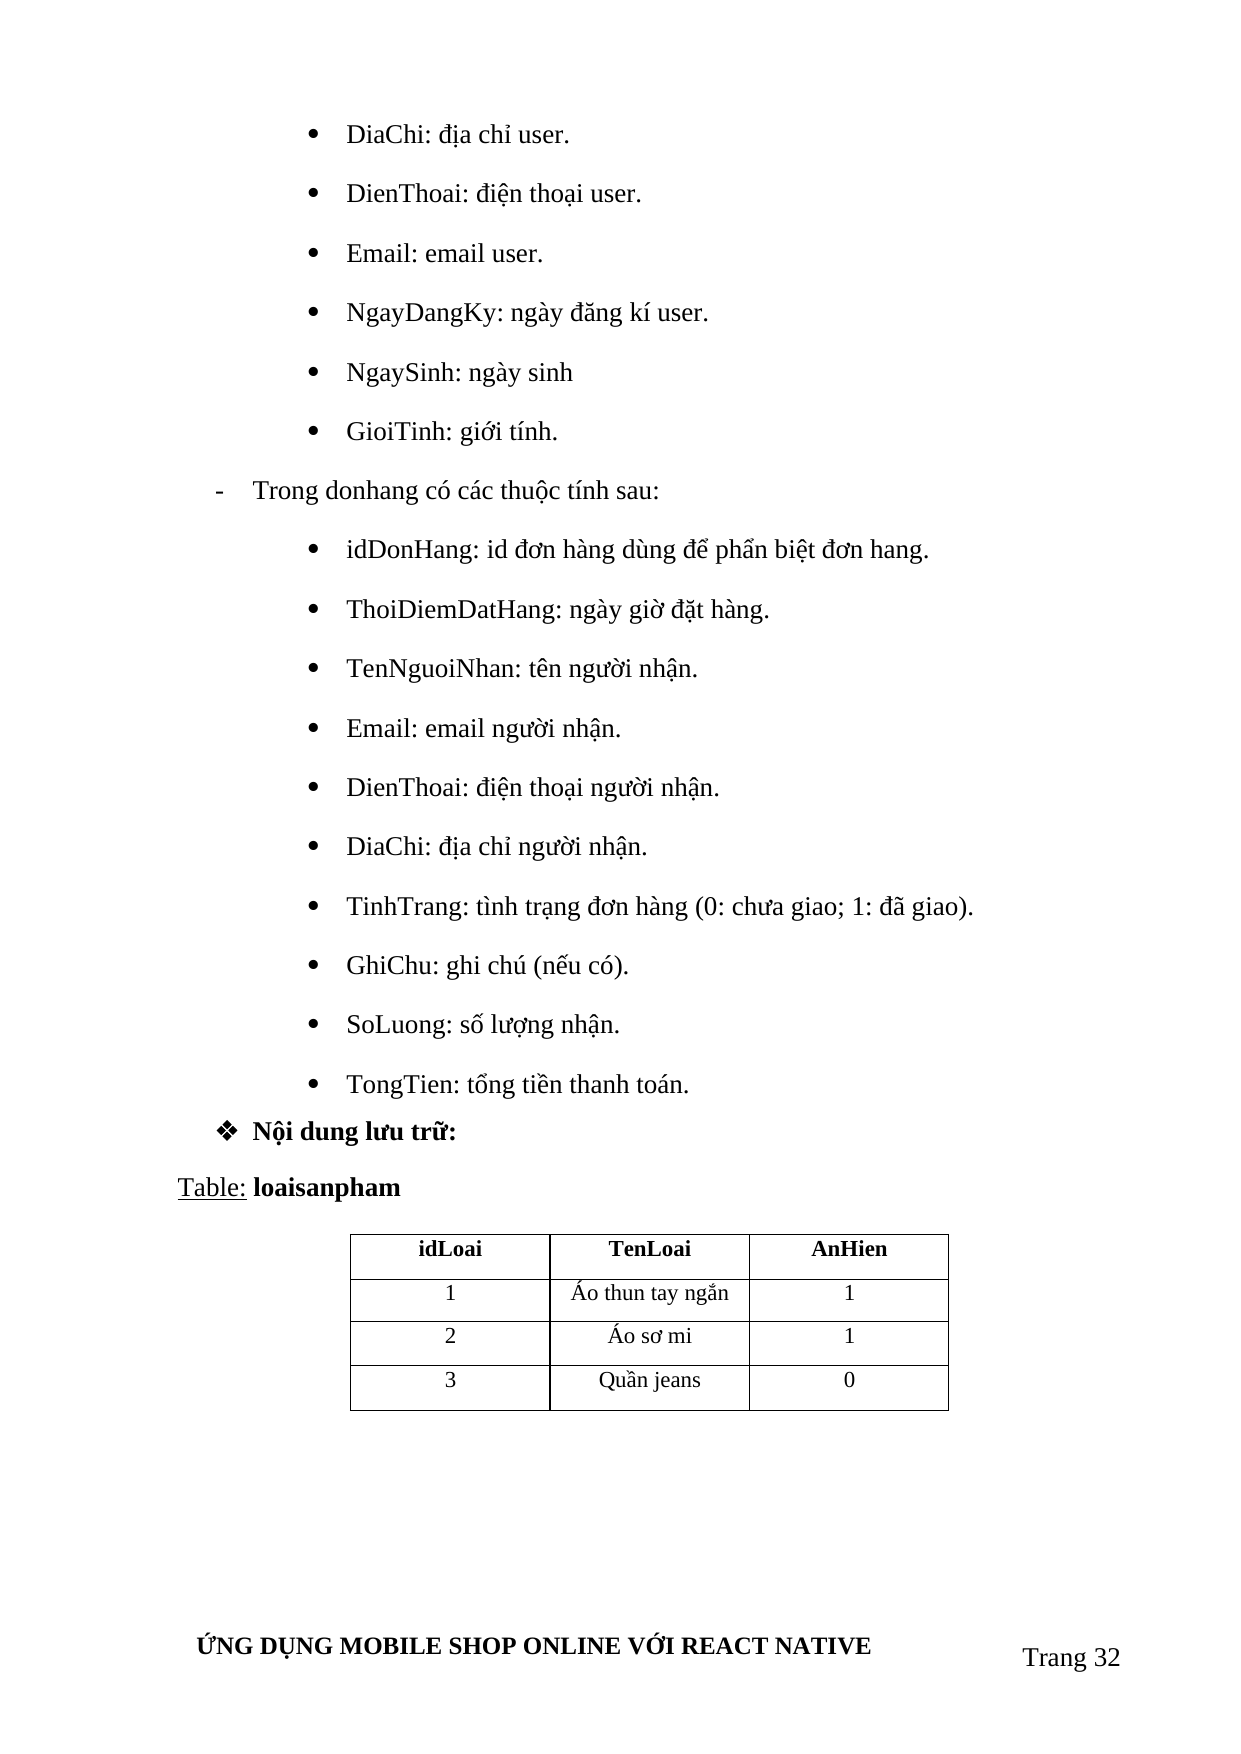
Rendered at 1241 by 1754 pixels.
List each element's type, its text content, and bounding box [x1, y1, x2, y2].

list Email: email người nhận. [308, 712, 1122, 743]
table_cell 0 [750, 1366, 948, 1410]
table_header AnHien [750, 1235, 948, 1278]
text Table: loaisanpham [177, 1172, 1122, 1203]
list GioiTinh: giới tính. [308, 415, 1122, 446]
list TinhTrang: tình trạng đơn hàng (0: chưa giao; 1: đã giao). [308, 890, 1122, 921]
list TongTien: tổng tiền thanh toán. [308, 1068, 1122, 1099]
list NgaySinh: ngày sinh [308, 356, 1122, 387]
list NgayDangKy: ngày đăng kí user. [308, 296, 1122, 327]
table_cell 1 [750, 1322, 948, 1365]
table_cell 2 [351, 1322, 549, 1365]
table_cell 1 [351, 1280, 549, 1321]
list Email: email user. [308, 237, 1122, 268]
list SoLuong: số lượng nhận. [308, 1008, 1122, 1040]
table_header TenLoai [551, 1235, 749, 1278]
list GhiChu: ghi chú (nếu có). [308, 949, 1122, 980]
table_cell Áo sơ mi [551, 1322, 749, 1365]
list ThoiDiemDatHang: ngày giờ đặt hàng. [308, 593, 1122, 624]
list idDonHang: id đơn hàng dùng để phẩn biệt đơn hang. [308, 533, 1122, 565]
table_cell 3 [351, 1366, 549, 1410]
table_header idLoai [351, 1235, 549, 1278]
list DienThoai: điện thoại user. [308, 177, 1122, 209]
list TenNguoiNhan: tên người nhận. [308, 652, 1122, 683]
list Trong donhang có các thuộc tính sau: [215, 474, 1122, 506]
list Nội dung lưu trữ: [215, 1115, 1122, 1146]
list DiaChi: địa chỉ user. [308, 118, 1122, 149]
list DienThoai: điện thoại người nhận. [308, 771, 1122, 802]
table_cell Quần jeans [551, 1366, 749, 1410]
list DiaChi: địa chỉ người nhận. [308, 830, 1122, 862]
table_cell 1 [750, 1280, 948, 1321]
table_cell Áo thun tay ngắn [551, 1280, 749, 1321]
